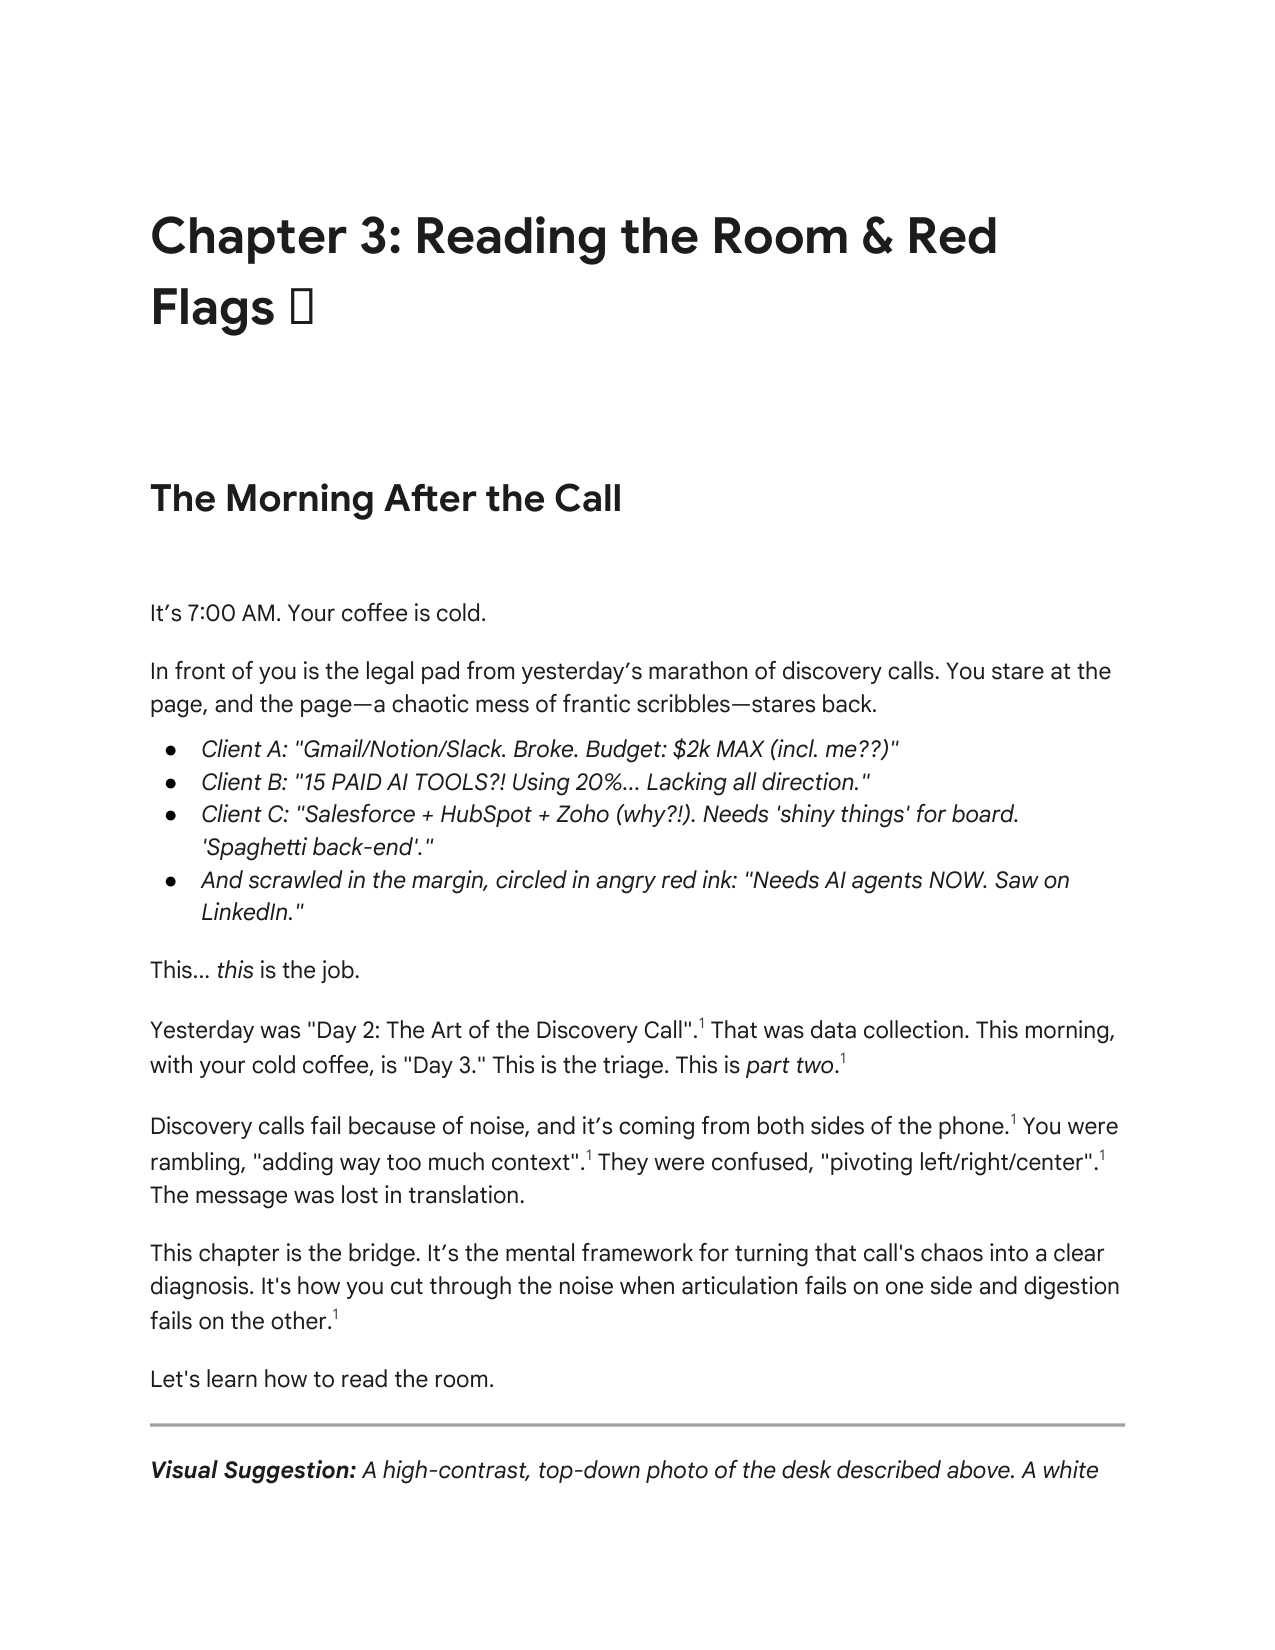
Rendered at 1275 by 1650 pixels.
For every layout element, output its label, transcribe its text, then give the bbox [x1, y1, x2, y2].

text This chapter is the bridge. It’s the mental framework for turning that call's chaos into a clear diagnosis. It's how you cut through the noise when articulation fails on one side and digestion fails on the other.1 [150, 1239, 1125, 1336]
list Client B: "15 PAID AI TOOLS?! Using 20%... Lacking all direction." [163, 768, 1125, 796]
text It’s 7:00 AM. Your coffee is cold. [150, 599, 1125, 628]
text Let's learn how to read the room. [150, 1366, 1125, 1394]
text Discovery calls fail because of noise, and it’s coming from both sides of the phone.1 You were rambling, "adding way too much context".1 They were confused, "pivoting left/right/center".1 The message was lost in translation. [150, 1110, 1125, 1210]
list Client C: "Salesforce + HubSpot + Zoho (why?!). Needs 'shiny things' for board. 'Spaghetti back-end'." [163, 800, 1125, 862]
text Yesterday was "Day 2: The Art of the Discovery Call".1 That was data collection. This morning, with your cold coffee, is "Day 3." This is the triage. This is part two.1 [150, 1014, 1125, 1081]
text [150, 1427, 1125, 1485]
text This... this is the job. [150, 956, 1125, 985]
list And scrawled in the margin, circled in angry red ink: "Needs AI agents NOW. Saw on LinkedIn." [163, 866, 1125, 927]
subtitle The Morning After the Call [150, 476, 1125, 523]
subtitle Chapter 3: Reading the Room & Red Flags 🚩 [150, 205, 1125, 339]
list Client A: "Gmail/Notion/Slack. Broke. Budget: $2k MAX (incl. me??)" [163, 735, 1125, 764]
text In front of you is the legal pad from yesterday’s marathon of discovery calls. You stare at the page, and the page—a chaotic mess of frantic scribbles—stares back. [150, 657, 1125, 718]
